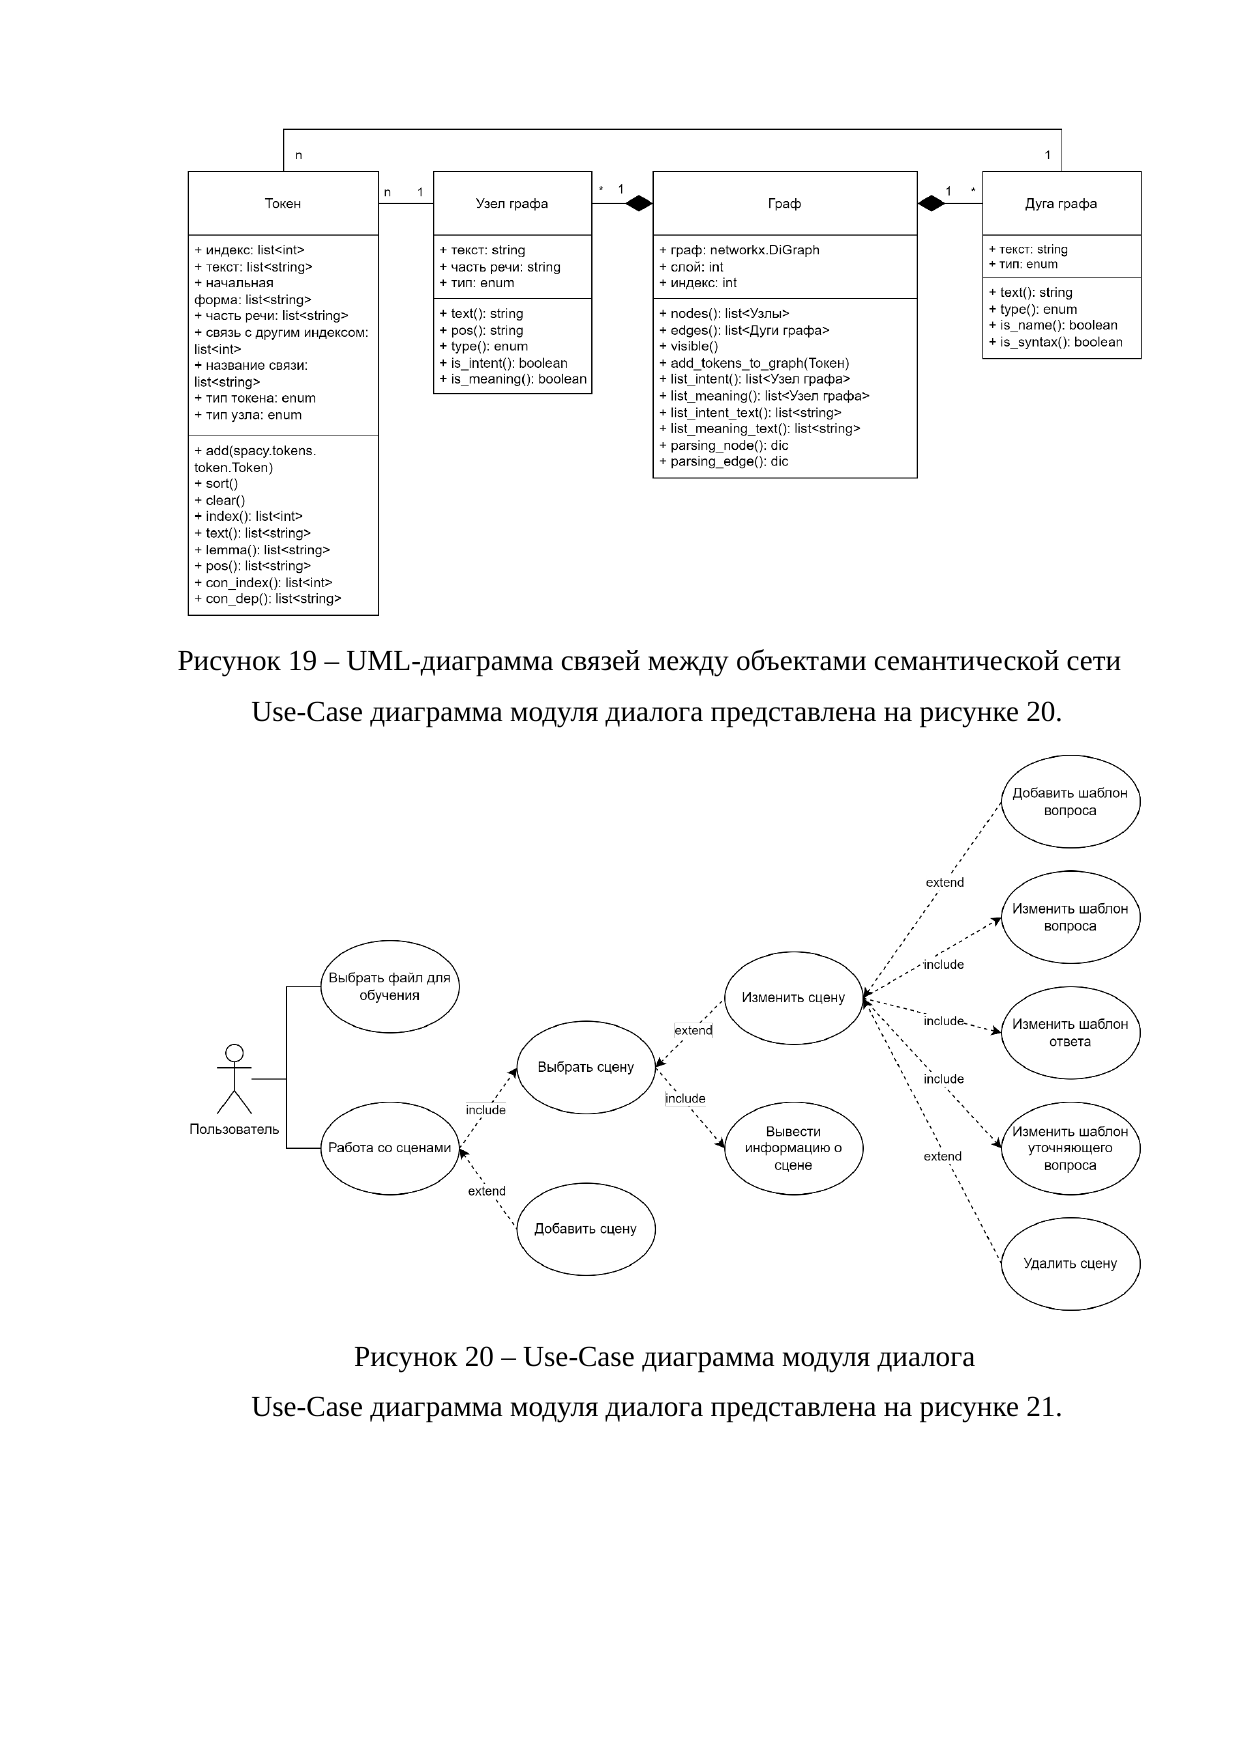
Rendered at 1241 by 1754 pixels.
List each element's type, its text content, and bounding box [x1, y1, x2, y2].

text Рисунок 19 – UML-диаграмма связей между объектами семантической сети [177, 643, 1152, 677]
picture [177, 118, 1152, 627]
text Use-Case диаграмма модуля диалога представлена на рисунке 21. [177, 1389, 1152, 1423]
picture [177, 744, 1152, 1322]
text Use-Case диаграмма модуля диалога представлена на рисунке 20. [177, 694, 1152, 727]
text Рисунок 20 – Use-Case диаграмма модуля диалога [177, 1339, 1152, 1372]
